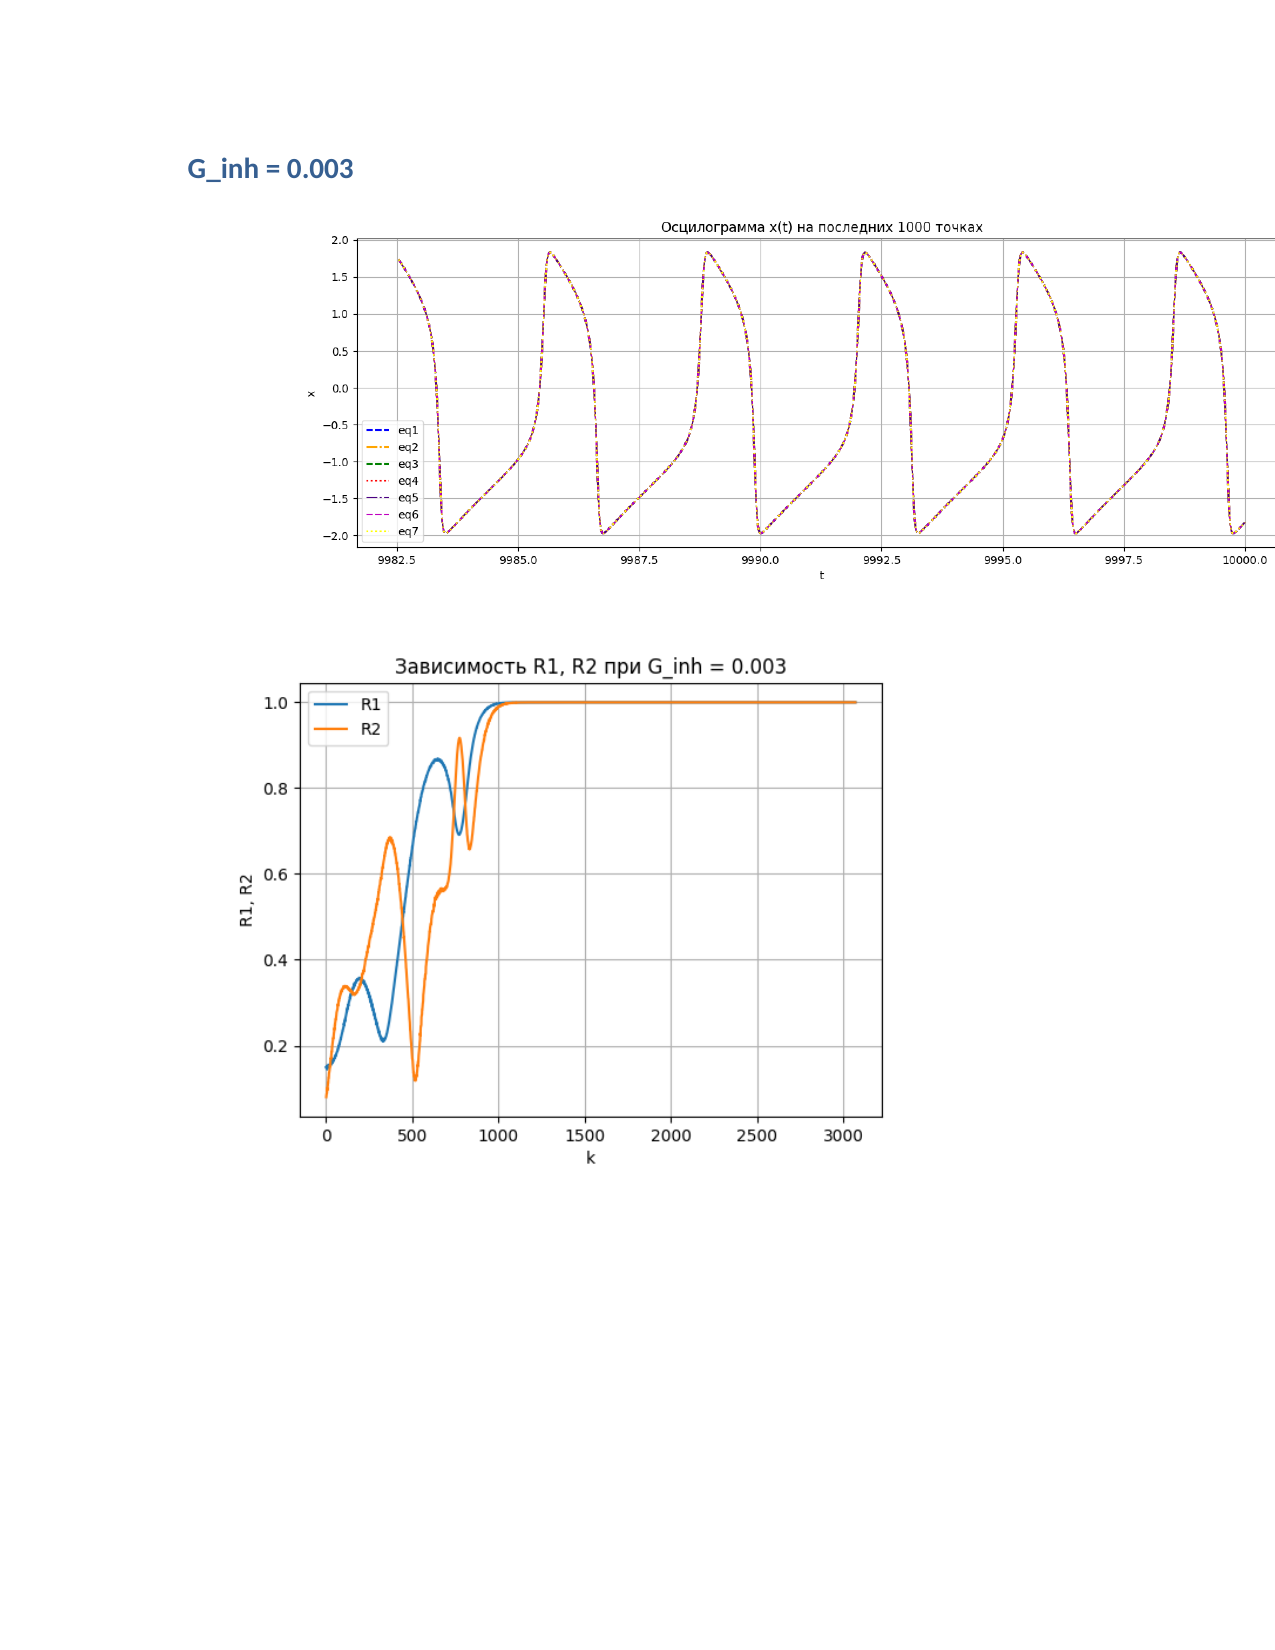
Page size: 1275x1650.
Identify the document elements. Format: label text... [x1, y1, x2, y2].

picture [206, 615, 957, 1179]
subtitle G_inh = 0.003 [187, 150, 1087, 186]
picture [206, 191, 1275, 591]
